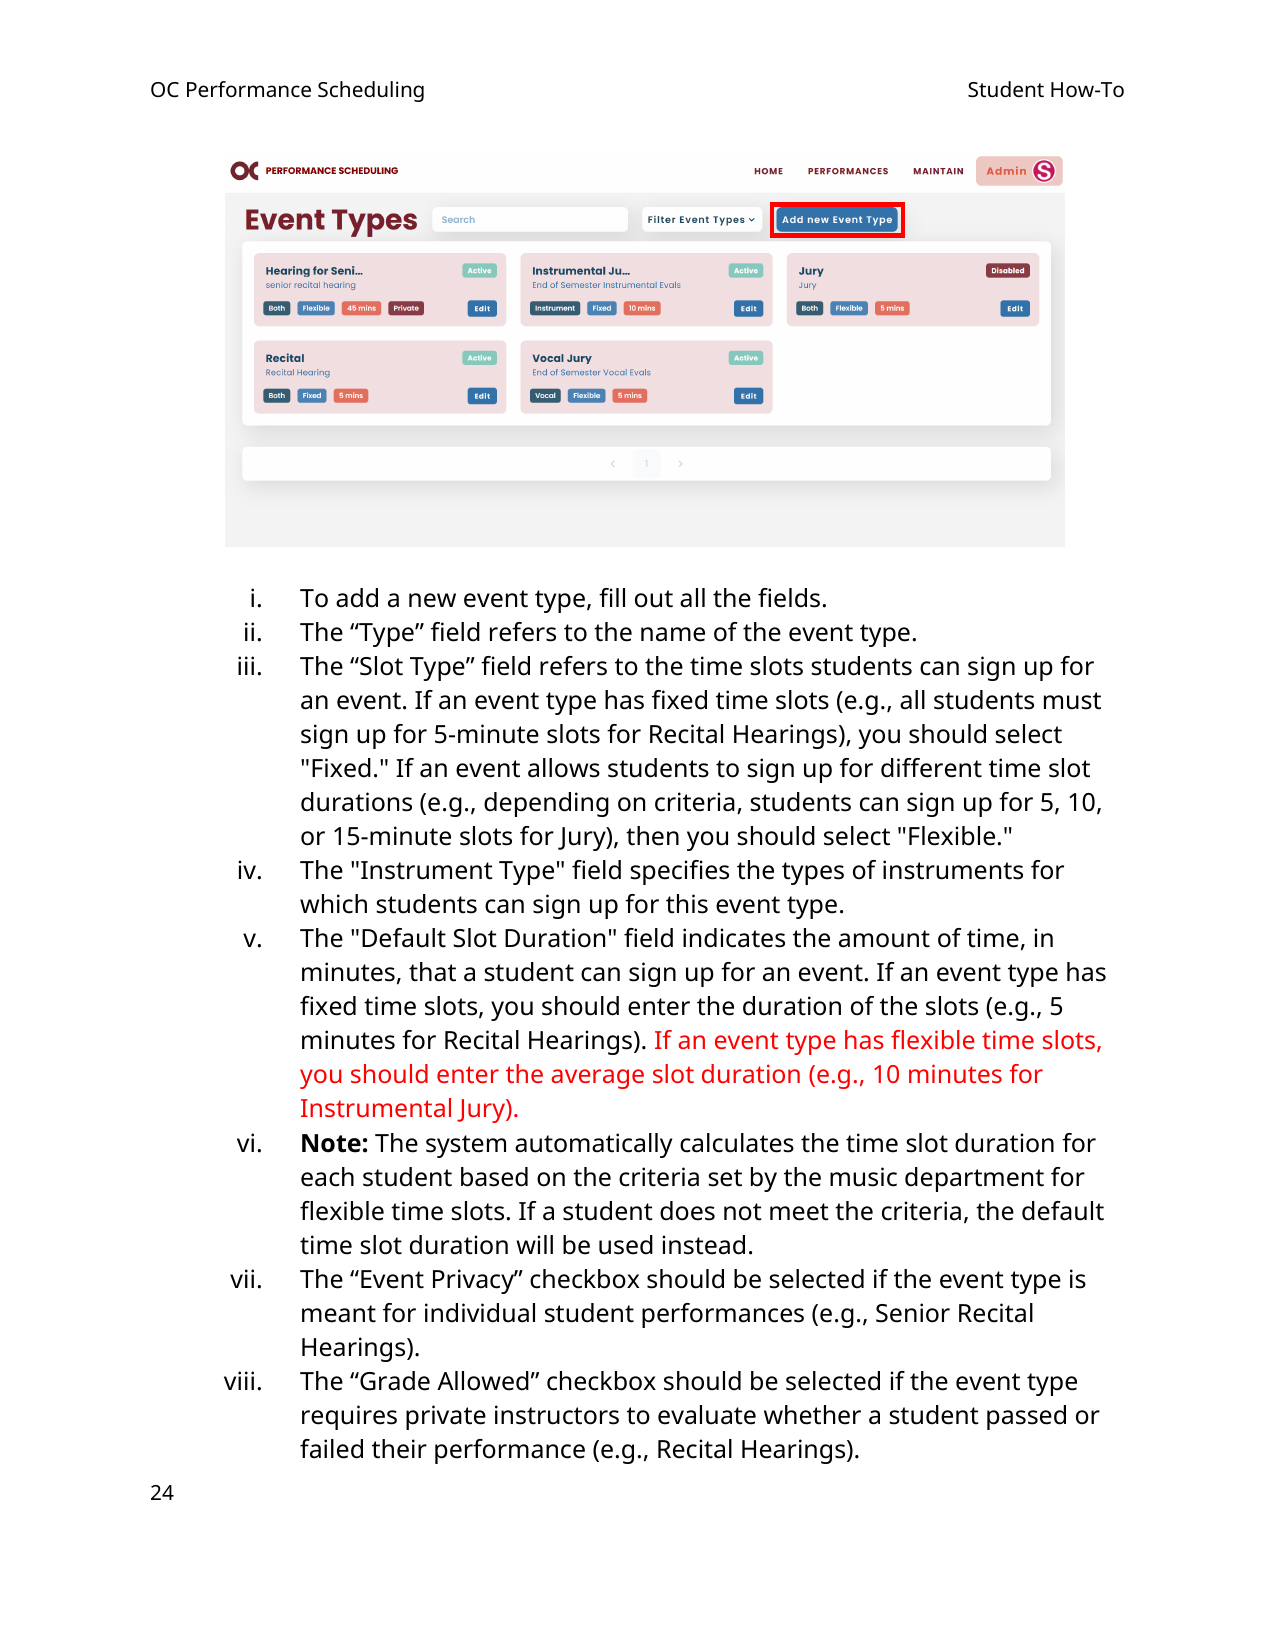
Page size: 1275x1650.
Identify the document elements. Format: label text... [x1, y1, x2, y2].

list The “Type” field refers to the name of the event type. [262, 614, 1125, 648]
list The "Instrument Type" field specifies the types of instruments for which students can sign up for this event type. [262, 853, 1125, 921]
list The "Default Slot Duration" field indicates the amount of time, in minutes, that a student can sign up for an event. If an event type has fixed time slots, you should enter the duration of the slots (e.g., 5 minutes for Recital Hearings). If an event type has flexible time slots, you should enter the average slot duration (e.g., 10 minutes for Instrumental Jury). [262, 921, 1125, 1125]
list The “Slot Type” field refers to the time slots students can sign up for an event. If an event type has fixed time slots (e.g., all students must sign up for 5-minute slots for Recital Hearings), you should select "Fixed." If an event allows students to sign up for different time slot durations (e.g., depending on criteria, students can sign up for 5, 10, or 15-minute slots for Jury), then you should select "Flexible." [262, 648, 1125, 853]
list Note: The system automatically calculates the time slot duration for each student based on the criteria set by the music department for flexible time slots. If a student does not meet the criteria, the default time slot duration will be used instead. [262, 1125, 1125, 1261]
list To add a new event type, fill out all the fields. [262, 580, 1125, 614]
picture [225, 150, 1065, 547]
list The “Grade Allowed” checkbox should be selected if the event type requires private instructors to evaluate whether a student passed or failed their performance (e.g., Recital Hearings). [262, 1364, 1125, 1466]
list The “Event Privacy” checkbox should be selected if the event type is meant for individual student performances (e.g., Senior Recital Hearings). [262, 1261, 1125, 1364]
